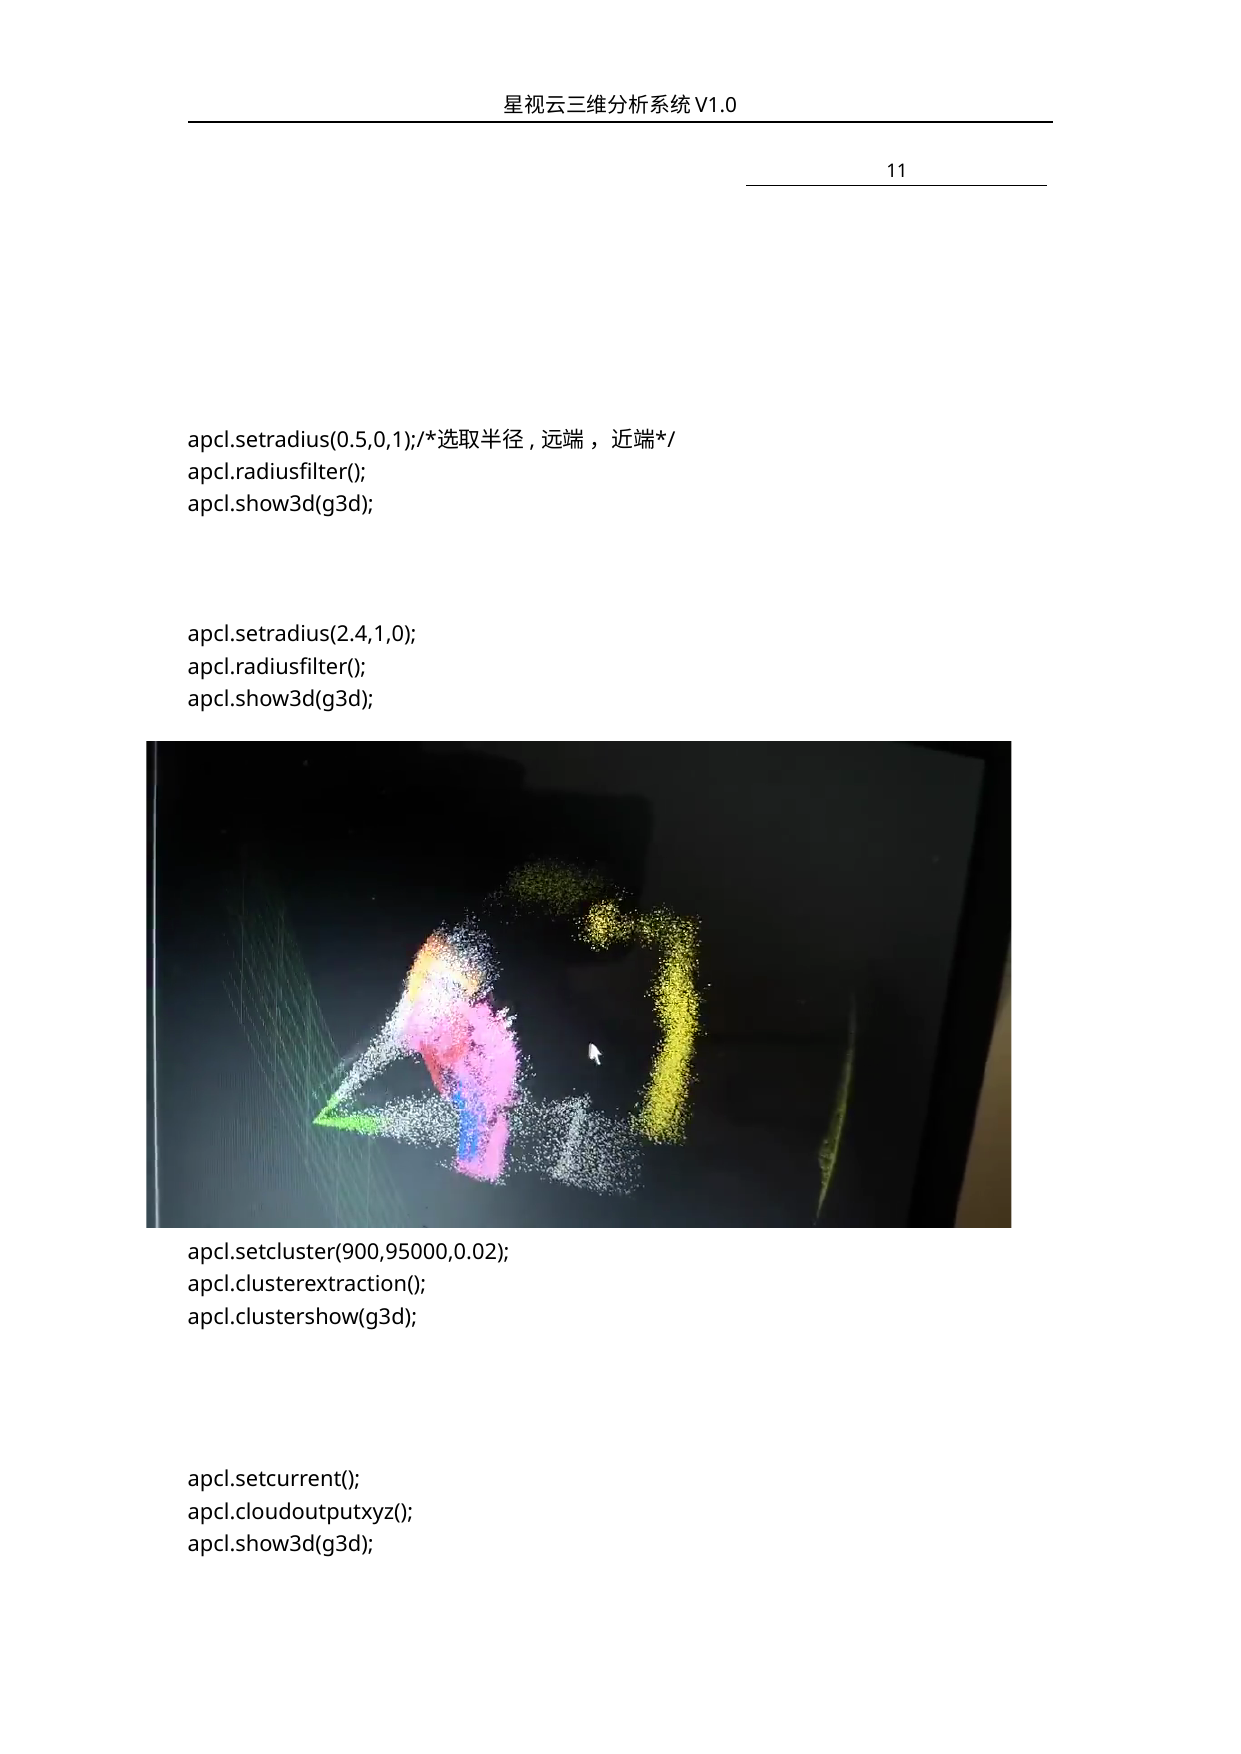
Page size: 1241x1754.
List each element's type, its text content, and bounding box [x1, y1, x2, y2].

text apcl.radiusfilter(); [187, 649, 1053, 682]
text apcl.setradius(2.4,1,0); [187, 617, 1053, 649]
text apcl.cloudoutputxyz(); [187, 1494, 1053, 1527]
text apcl.show3d(g3d); [187, 682, 1053, 714]
text apcl.clusterextraction(); [187, 1267, 1053, 1299]
text apcl.show3d(g3d); [187, 1527, 1053, 1559]
picture [146, 741, 1012, 1228]
text apcl.setcurrent(); [187, 1462, 1053, 1494]
text apcl.clustershow(g3d); [187, 1299, 1053, 1332]
text apcl.show3d(g3d); [187, 487, 1053, 519]
text apcl.setradius(0.5,0,1);/*选取半径 , 远端 ，近端*/ [187, 422, 1053, 454]
text apcl.radiusfilter(); [187, 454, 1053, 487]
